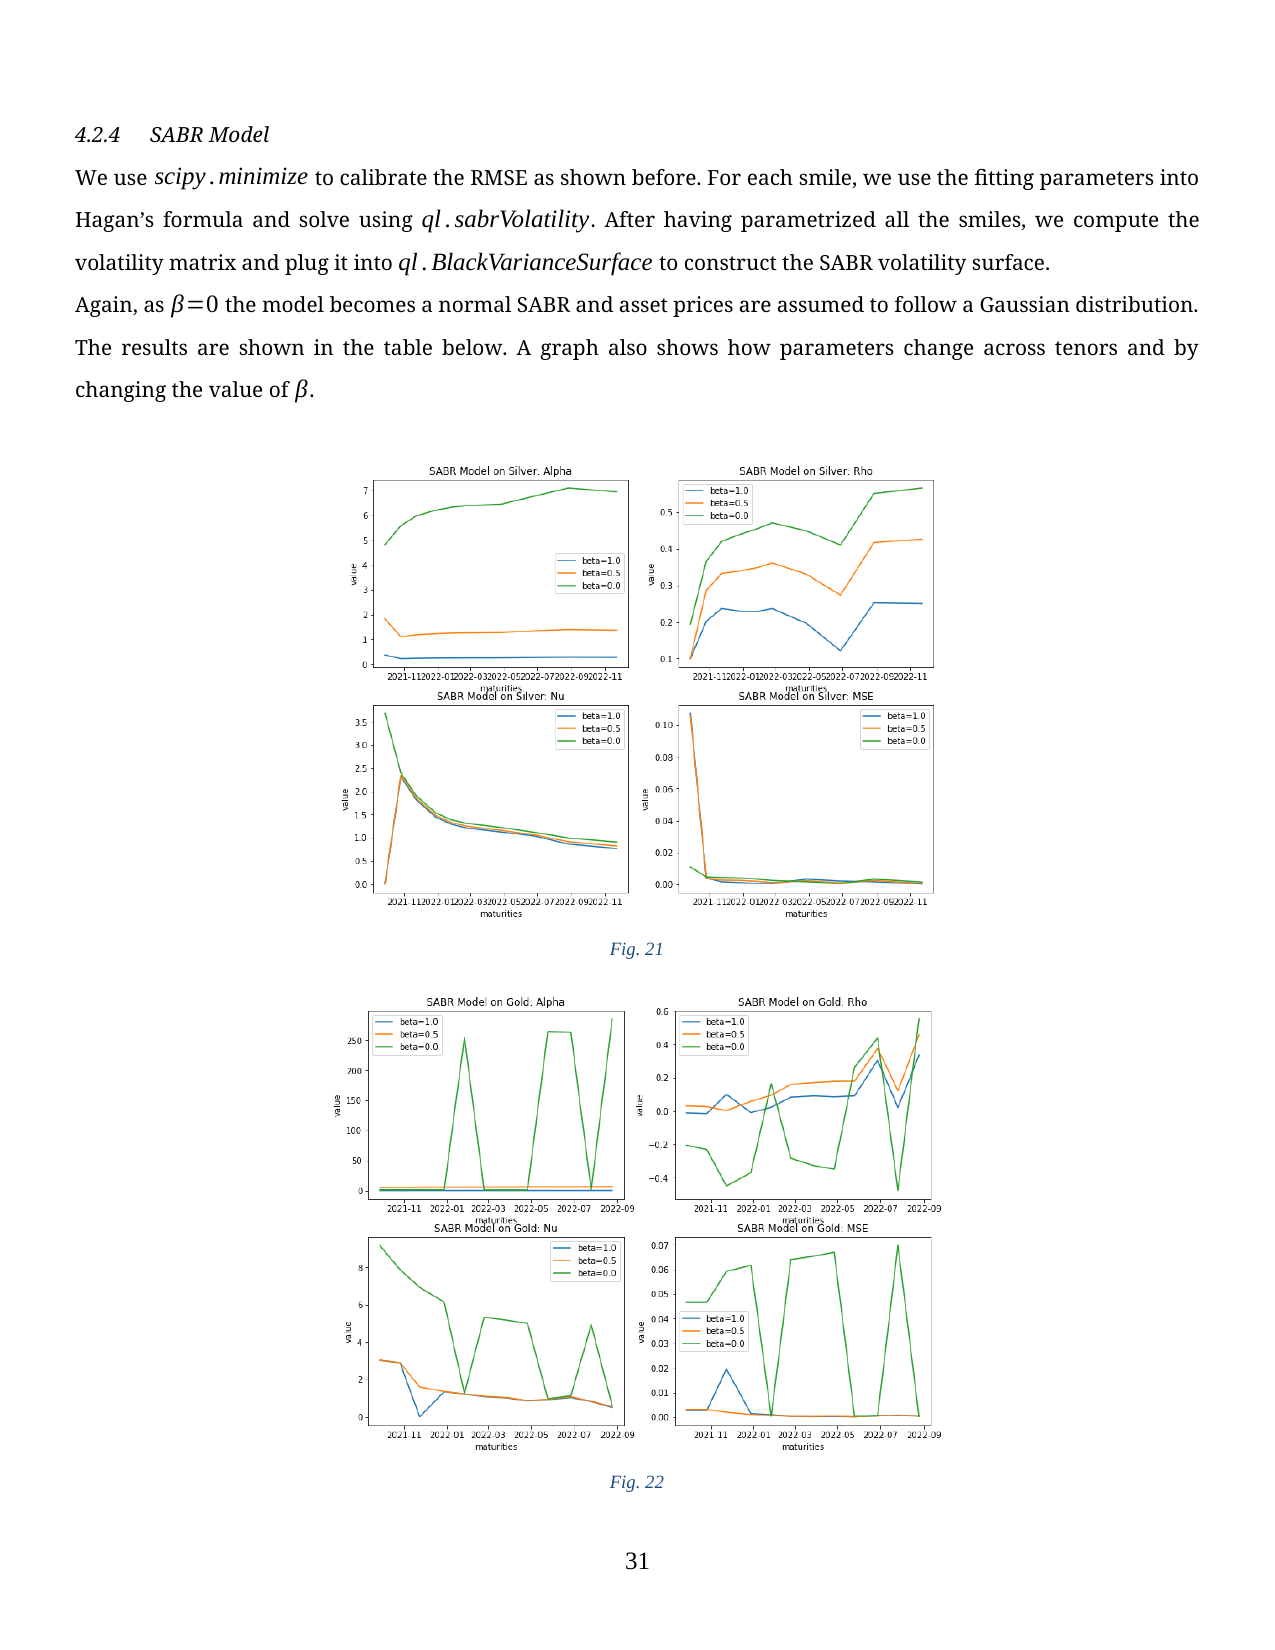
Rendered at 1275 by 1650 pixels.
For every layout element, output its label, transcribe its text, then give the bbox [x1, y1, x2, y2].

picture [337, 460, 939, 924]
text Fig. 21 [75, 938, 1200, 960]
subtitle SABR Model [75, 120, 1200, 148]
text Again, as the model becomes a normal SABR and asset prices are assumed to follow a Gaussian distribution. The results are shown in the table below. A graph also shows how parameters change across tenors and by changing the value of . [75, 290, 1200, 404]
text We use to calibrate the RMSE as shown before. For each smile, we use the fitting parameters into Hagan’s formula and solve using . After having parametrized all the smiles, we compute the volatility matrix and plug it into to construct the SABR volatility surface. [75, 163, 1200, 276]
text Fig. 22 [75, 1471, 1200, 1493]
picture [328, 991, 947, 1457]
